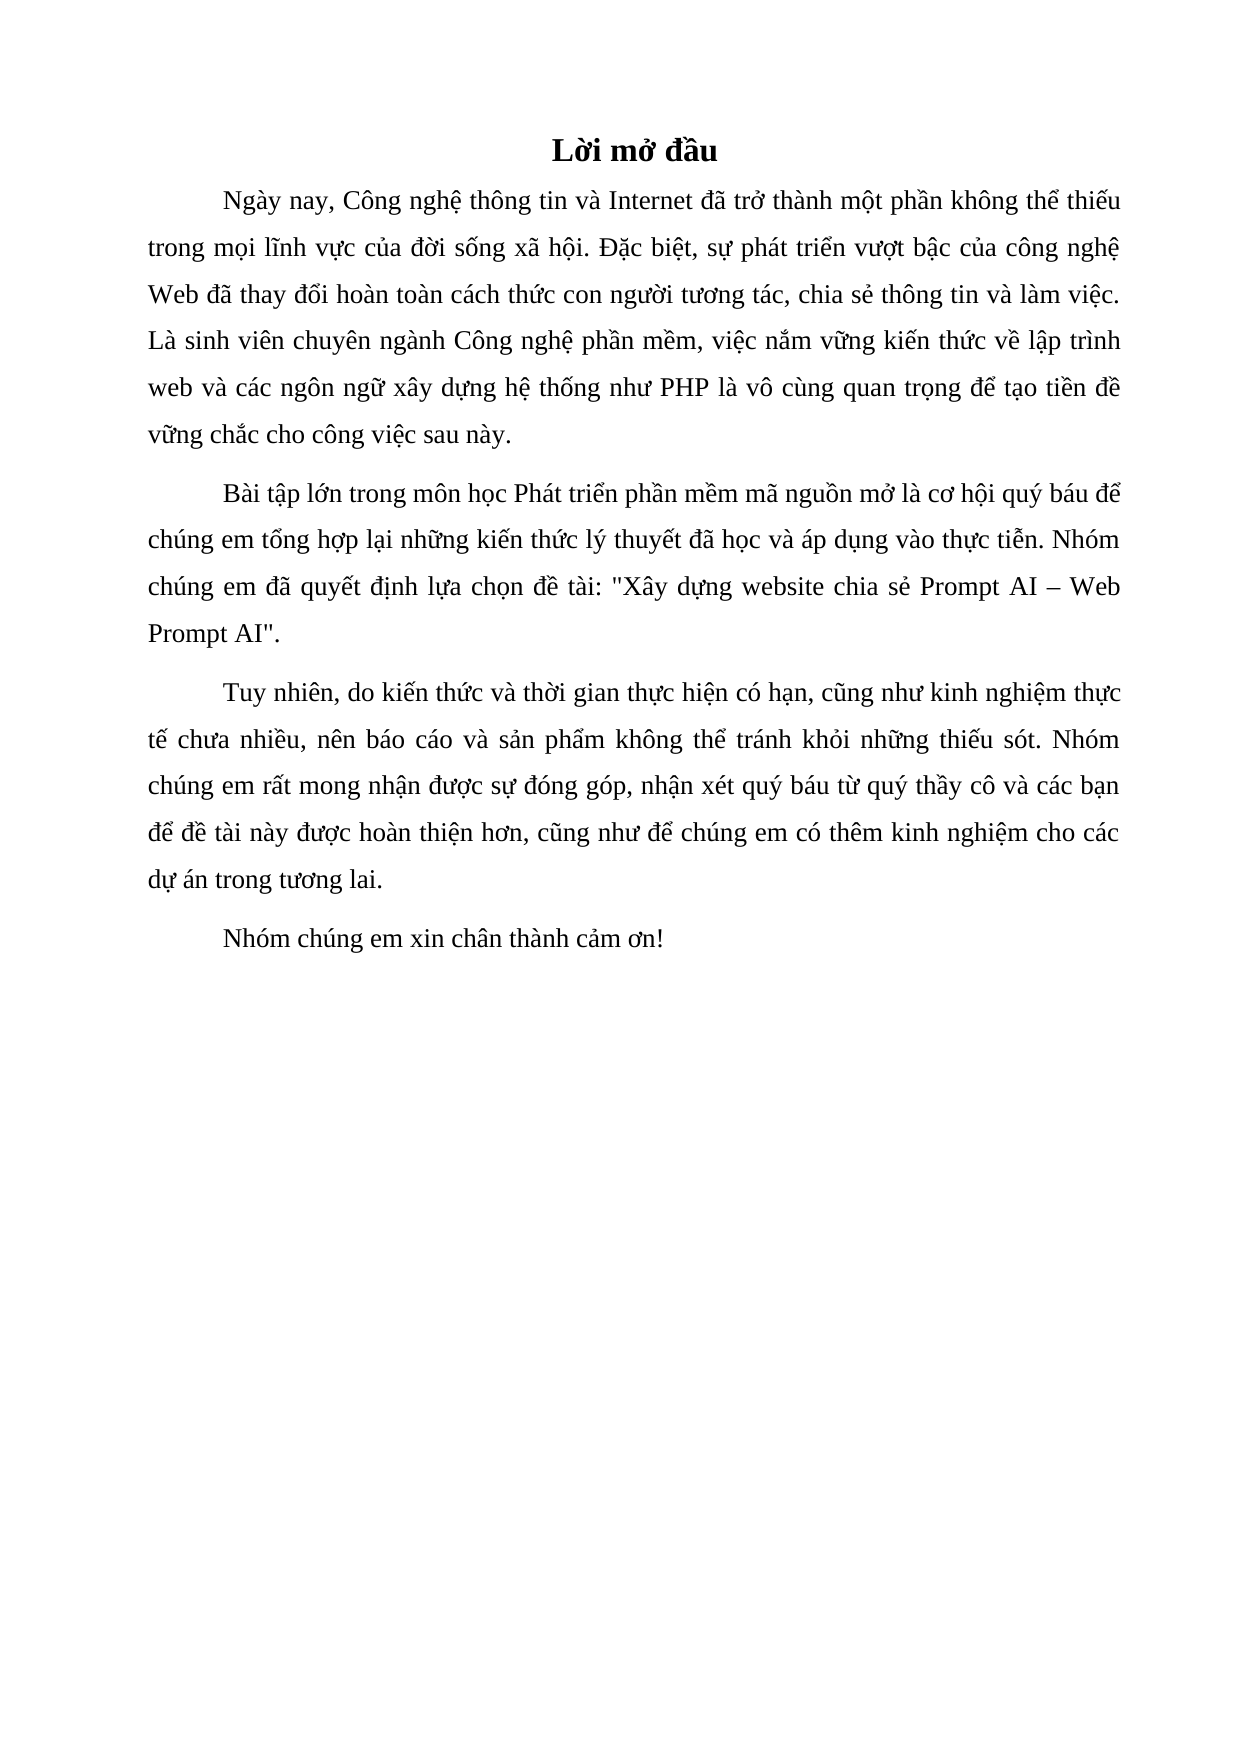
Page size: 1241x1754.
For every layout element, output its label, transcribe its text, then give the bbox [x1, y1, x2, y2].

list Lời mở đầu [148, 131, 1122, 169]
text Tuy nhiên, do kiến thức và thời gian thực hiện có hạn, cũng như kinh nghiệm thực tế chưa nhiều, nên báo cáo và sản phẩm không thể tránh khỏi những thiếu sót. Nhóm chúng em rất mong nhận được sự đóng góp, nhận xét quý báu từ quý thầy cô và các bạn để đề tài này được hoàn thiện hơn, cũng như để chúng em có thêm kinh nghiệm cho các dự án trong tương lai. [148, 676, 1122, 894]
text Bài tập lớn trong môn học Phát triển phần mềm mã nguồn mở là cơ hội quý báu để chúng em tổng hợp lại những kiến thức lý thuyết đã học và áp dụng vào thực tiễn. Nhóm chúng em đã quyết định lựa chọn đề tài: "Xây dựng website chia sẻ Prompt AI – Web Prompt AI". [148, 477, 1122, 648]
text Ngày nay, Công nghệ thông tin và Internet đã trở thành một phần không thể thiếu trong mọi lĩnh vực của đời sống xã hội. Đặc biệt, sự phát triển vượt bậc của công nghệ Web đã thay đổi hoàn toàn cách thức con người tương tác, chia sẻ thông tin và làm việc. Là sinh viên chuyên ngành Công nghệ phần mềm, việc nắm vững kiến thức về lập trình web và các ngôn ngữ xây dựng hệ thống như PHP là vô cùng quan trọng để tạo tiền đề vững chắc cho công việc sau này. [148, 184, 1122, 449]
text Nhóm chúng em xin chân thành cảm ơn! [148, 922, 1122, 953]
